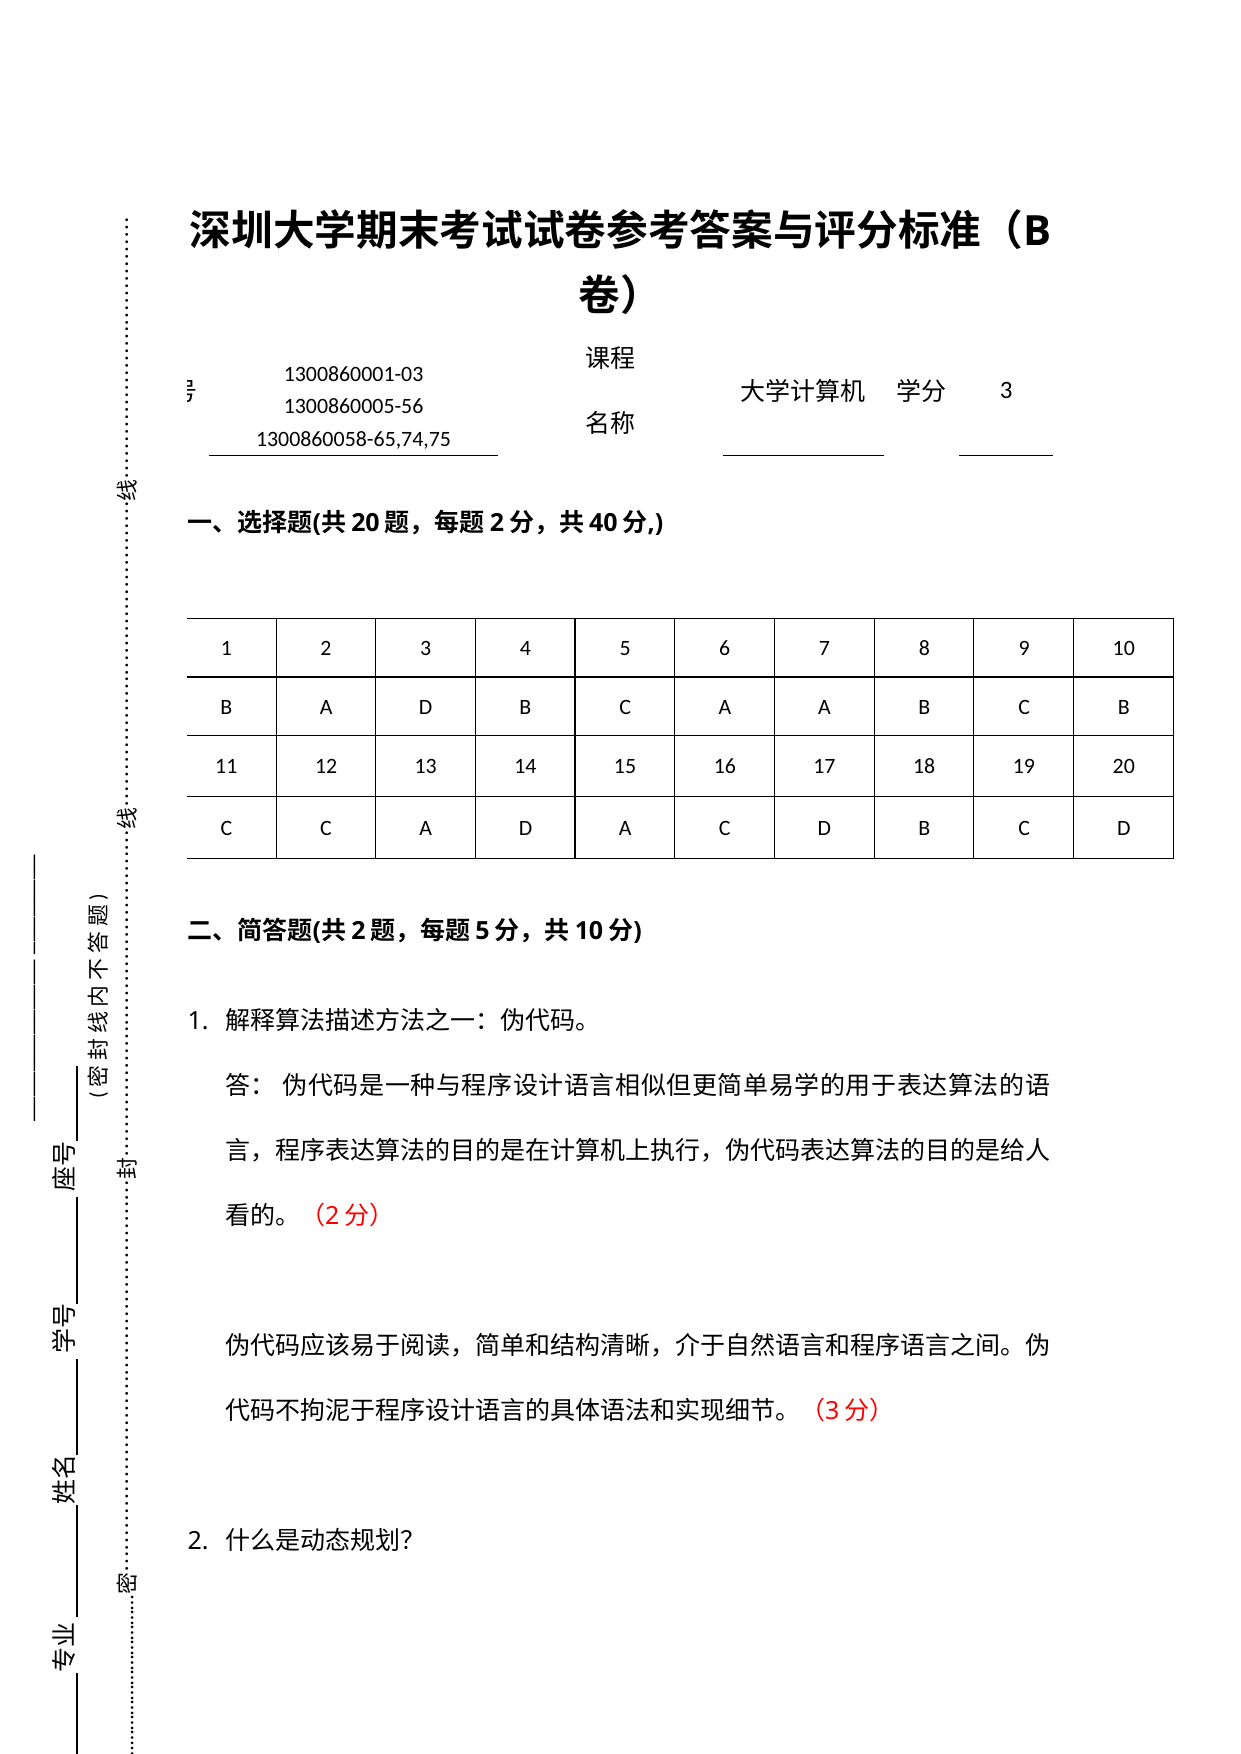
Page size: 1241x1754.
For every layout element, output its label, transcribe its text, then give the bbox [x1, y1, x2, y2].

table_cell C [576, 678, 674, 735]
table_cell 13 [376, 736, 475, 796]
table_header 2 [277, 619, 375, 676]
table_cell A [376, 797, 475, 858]
table_cell 14 [476, 736, 574, 796]
table_cell B [476, 678, 574, 735]
table_cell B [875, 797, 973, 858]
table_header 大学计算机 [723, 325, 884, 454]
table_cell 15 [576, 736, 674, 796]
table_cell C [675, 797, 774, 858]
list 答： 伪代码是一种与程序设计语言相似但更简单易学的用于表达算法的语言，程序表达算法的目的是在计算机上执行，伪代码表达算法的目的是给人看的。（2分） [225, 1051, 1053, 1246]
table_cell A [277, 678, 375, 735]
table_cell A [675, 678, 774, 735]
table_cell 12 [277, 736, 375, 796]
table_header 3 [959, 325, 1053, 454]
table_cell B [187, 678, 276, 735]
table_cell B [1074, 678, 1173, 735]
table_header 1300860001-03 1300860005-56 1300860058-65,74,75 [209, 325, 498, 454]
text 二、简答题(共2题，每题5分，共10分) [187, 896, 1053, 961]
table_cell D [476, 797, 574, 858]
table_cell B [875, 678, 973, 735]
table_cell C [974, 678, 1073, 735]
table_cell A [576, 797, 674, 858]
table_cell D [376, 678, 475, 735]
table_cell 17 [775, 736, 874, 796]
table_header 3 [376, 619, 475, 676]
table_cell D [775, 797, 874, 858]
table_cell A [775, 678, 874, 735]
table_header 学分 [884, 325, 959, 454]
table_cell C [187, 797, 276, 858]
table_cell C [277, 797, 375, 858]
list 什么是动态规划？ [187, 1506, 1053, 1571]
table_cell 18 [875, 736, 973, 796]
table_cell C [974, 797, 1073, 858]
table_header 6 [675, 619, 774, 676]
table_header 9 [974, 619, 1073, 676]
text 深圳大学期末考试试卷参考答案与评分标准（B卷） [187, 194, 1053, 324]
table_header 10 [1074, 619, 1173, 676]
table_header 1 [187, 619, 276, 676]
text 一、选择题(共20题，每题2分，共40分,) [187, 488, 1053, 553]
table_cell 19 [974, 736, 1073, 796]
list 解释算法描述方法之一：伪代码。 [187, 986, 1053, 1051]
table_header 7 [775, 619, 874, 676]
table_header 8 [875, 619, 973, 676]
table_cell 11 [187, 736, 276, 796]
table_header 4 [476, 619, 574, 676]
table_header 5 [576, 619, 674, 676]
table_header 课程 名称 [498, 325, 723, 454]
table_cell 16 [675, 736, 774, 796]
table_header 课程编号 [187, 325, 209, 454]
table_cell 20 [1074, 736, 1173, 796]
table_cell D [1074, 797, 1173, 858]
list 伪代码应该易于阅读，简单和结构清晰，介于自然语言和程序语言之间。伪代码不拘泥于程序设计语言的具体语法和实现细节。（3分） [225, 1311, 1053, 1441]
